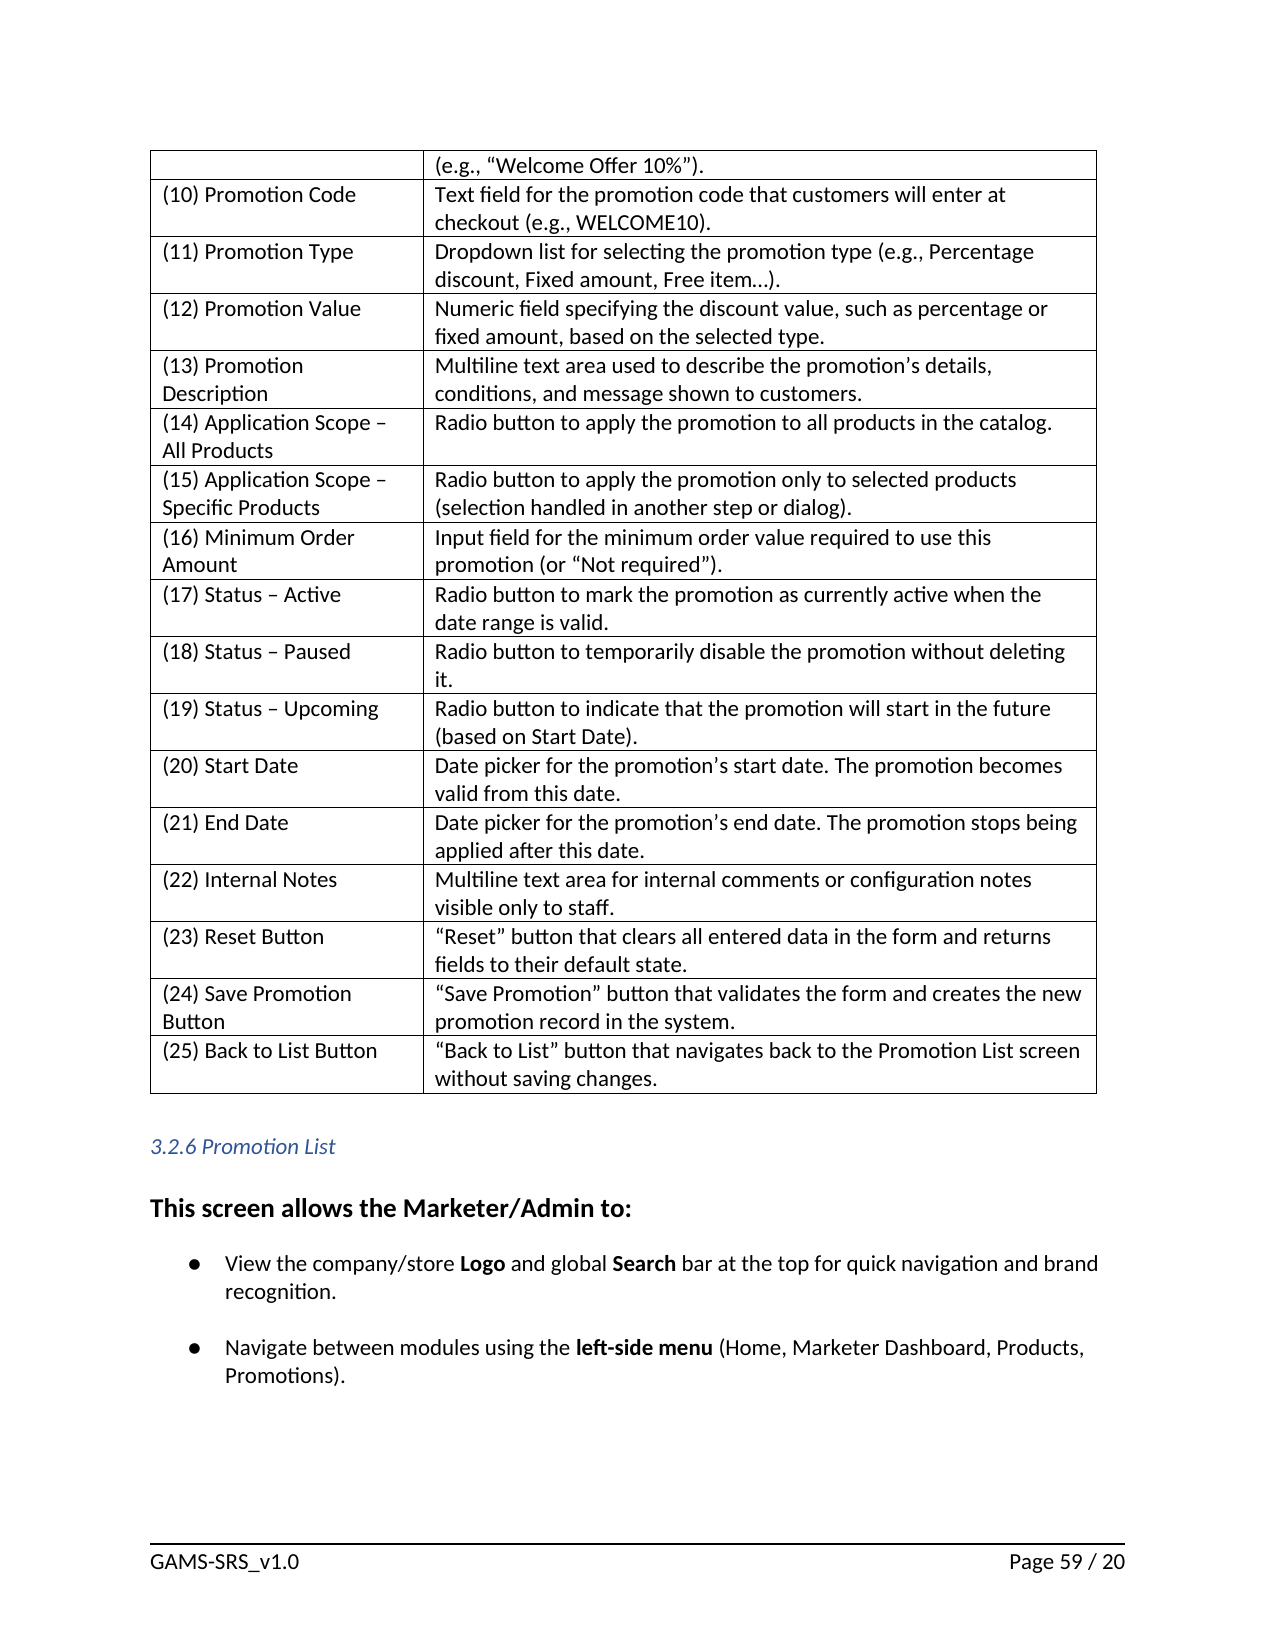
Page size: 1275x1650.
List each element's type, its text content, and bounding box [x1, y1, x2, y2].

subtitle 3.2.6 Promotion List [150, 1132, 1125, 1160]
list Navigate between modules using the left-side menu (Home, Marketer Dashboard, Products, Promotions). [187, 1333, 1125, 1417]
subtitle This screen allows the Marketer/Admin to: [150, 1191, 1125, 1224]
list View the company/store Logo and global Search bar at the top for quick navigation and brand recognition. [187, 1249, 1125, 1333]
